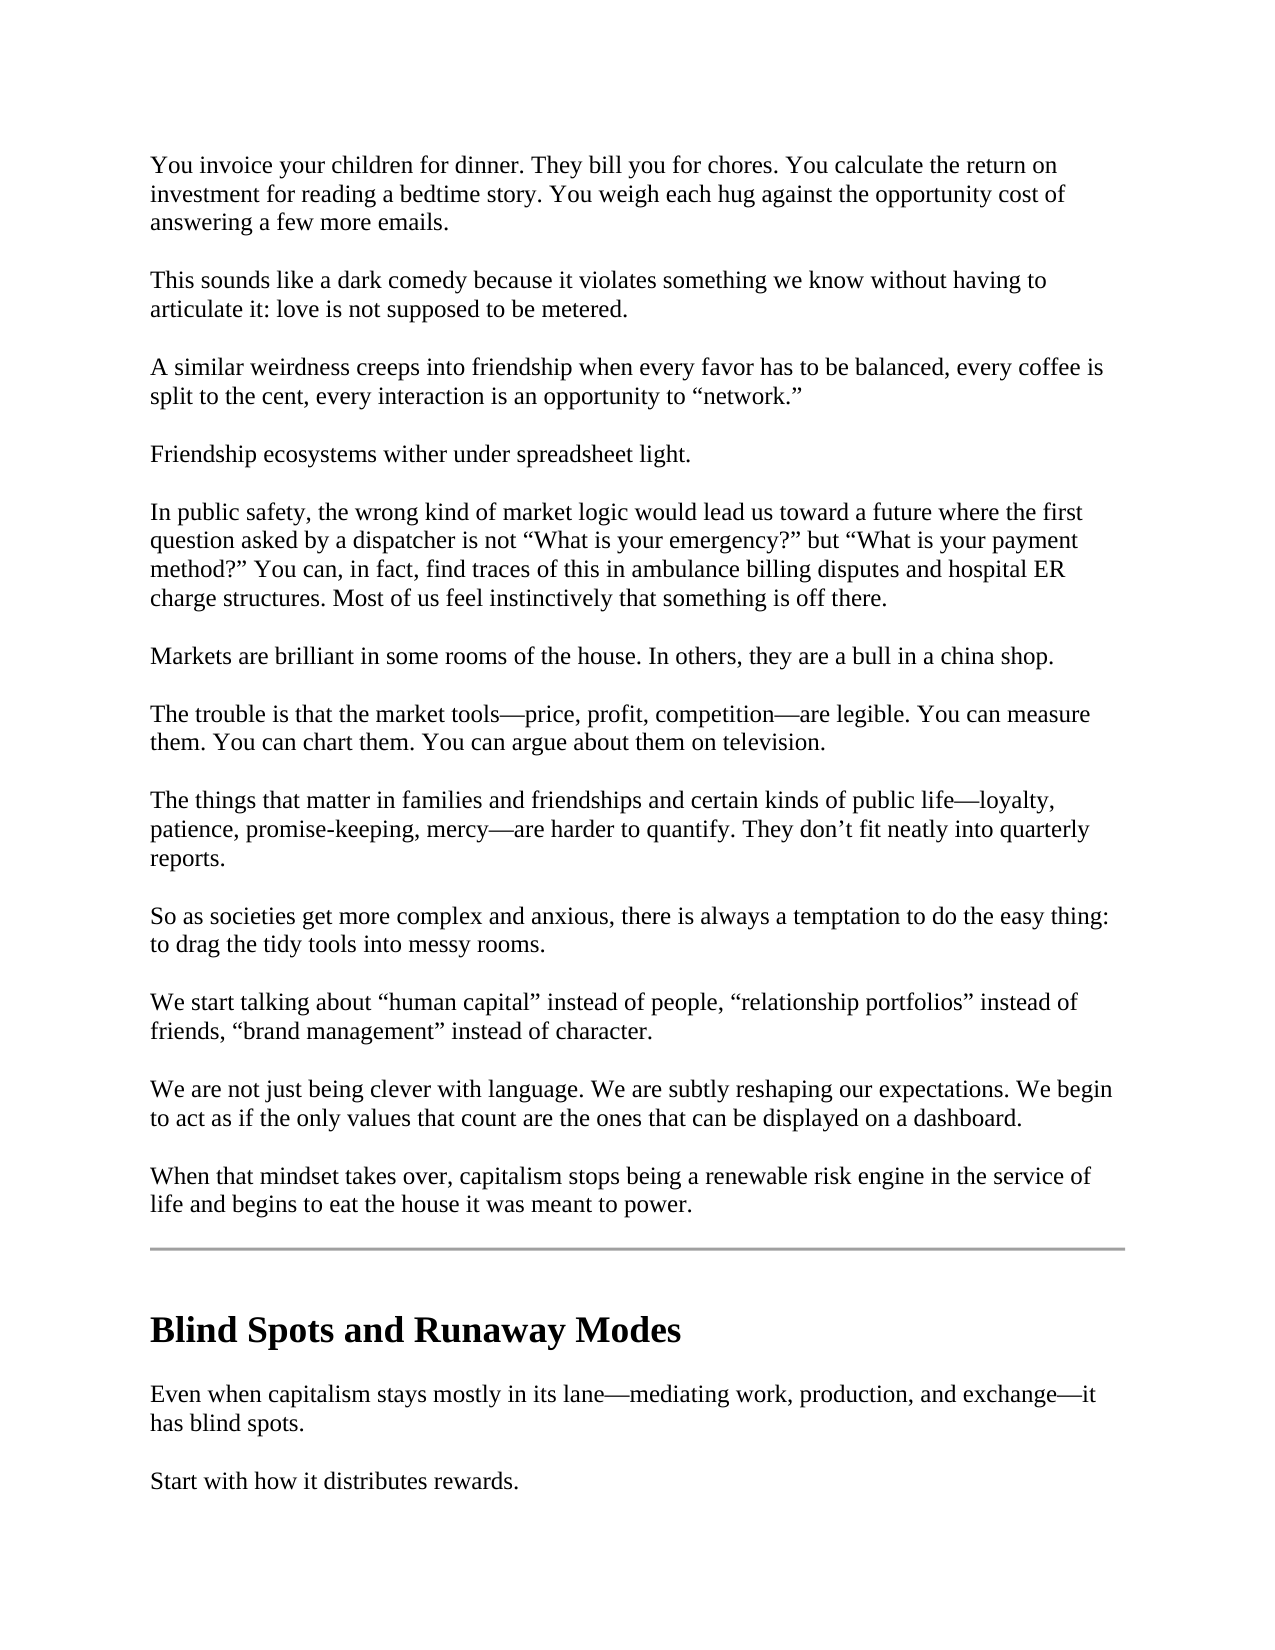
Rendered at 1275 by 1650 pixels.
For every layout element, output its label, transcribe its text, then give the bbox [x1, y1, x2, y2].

text Markets are brilliant in some rooms of the house. In others, they are a bull in a china shop. [150, 641, 1125, 669]
text The trouble is that the market tools—price, profit, competition—are legible. You can measure them. You can chart them. You can argue about them on television. [150, 699, 1125, 756]
text Blind Spots and Runaway Modes [150, 1307, 1125, 1350]
text Start with how it distributes rewards. [150, 1466, 1125, 1495]
text We start talking about “human capital” instead of people, “relationship portfolios” instead of friends, “brand management” instead of character. [150, 987, 1125, 1045]
text When that mindset takes over, capitalism stops being a renewable risk engine in the service of life and begins to eat the house it was meant to power. [150, 1161, 1125, 1218]
text We are not just being clever with language. We are subtly reshaping our expectations. We begin to act as if the only values that count are the ones that can be displayed on a dashboard. [150, 1074, 1125, 1132]
text Friendship ecosystems wither under spreadsheet light. [150, 439, 1125, 467]
text A similar weirdness creeps into friendship when every favor has to be balanced, every coffee is split to the cent, every interaction is an opportunity to “network.” [150, 352, 1125, 409]
text Even when capitalism stays mostly in its lane—mediating work, production, and exchange—it has blind spots. [150, 1379, 1125, 1437]
text In public safety, the wrong kind of market logic would lead us toward a future where the first question asked by a dispatcher is not “What is your emergency?” but “What is your payment method?” You can, in fact, find traces of this in ambulance billing disputes and hospital ER charge structures. Most of us feel instinctively that something is off there. [150, 497, 1125, 612]
text This sounds like a dark comedy because it violates something we know without having to articulate it: love is not supposed to be metered. [150, 265, 1125, 323]
text So as societies get more complex and anxious, there is always a temptation to do the easy thing: to drag the tidy tools into messy rooms. [150, 901, 1125, 958]
text You invoice your children for dinner. They bill you for chores. You calculate the return on investment for reading a bedtime story. You weigh each hug against the opportunity cost of answering a few more emails. [150, 150, 1125, 236]
text The things that matter in families and friendships and certain kinds of public life—loyalty, patience, promise-keeping, mercy—are harder to quantify. They don’t fit neatly into quarterly reports. [150, 785, 1125, 872]
